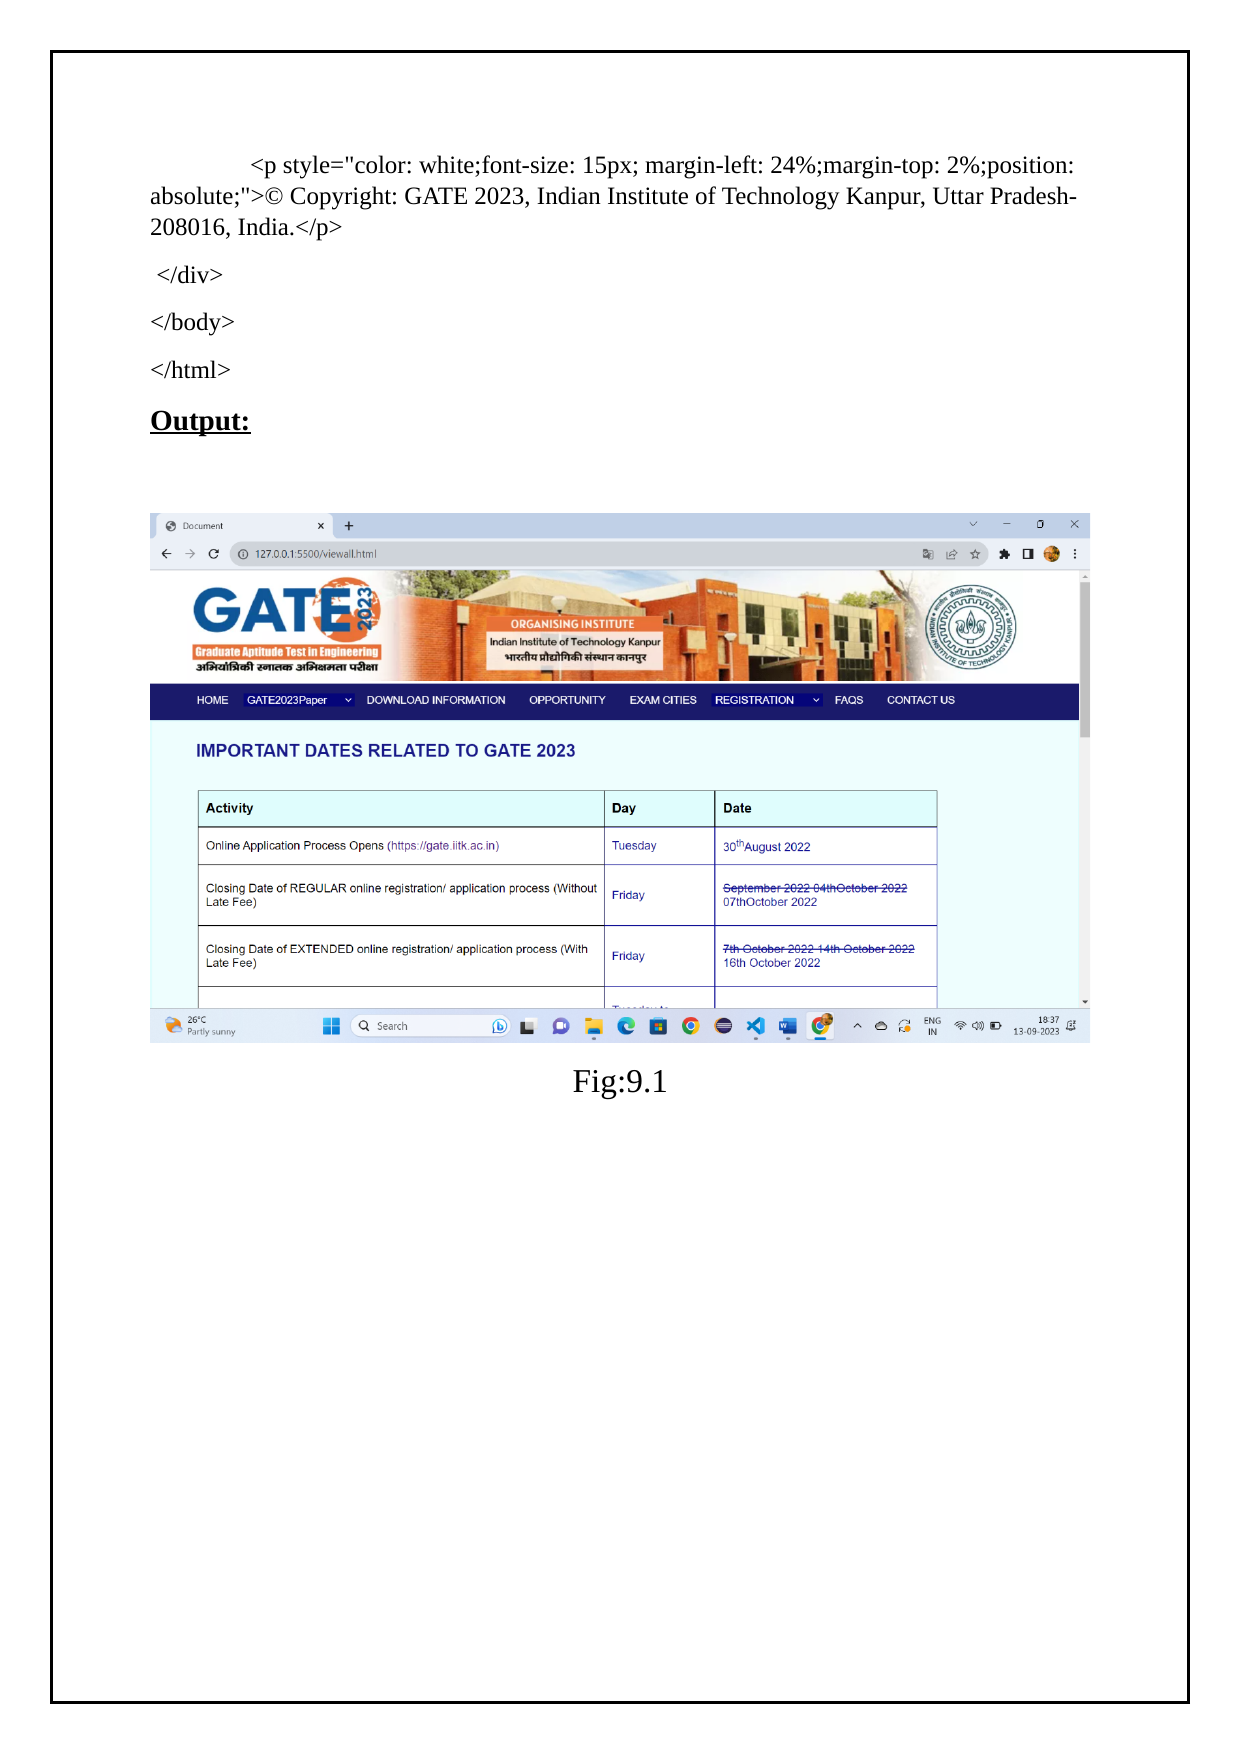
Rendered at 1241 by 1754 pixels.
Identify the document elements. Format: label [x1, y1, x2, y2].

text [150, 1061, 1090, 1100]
picture [150, 513, 1091, 1043]
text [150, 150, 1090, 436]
